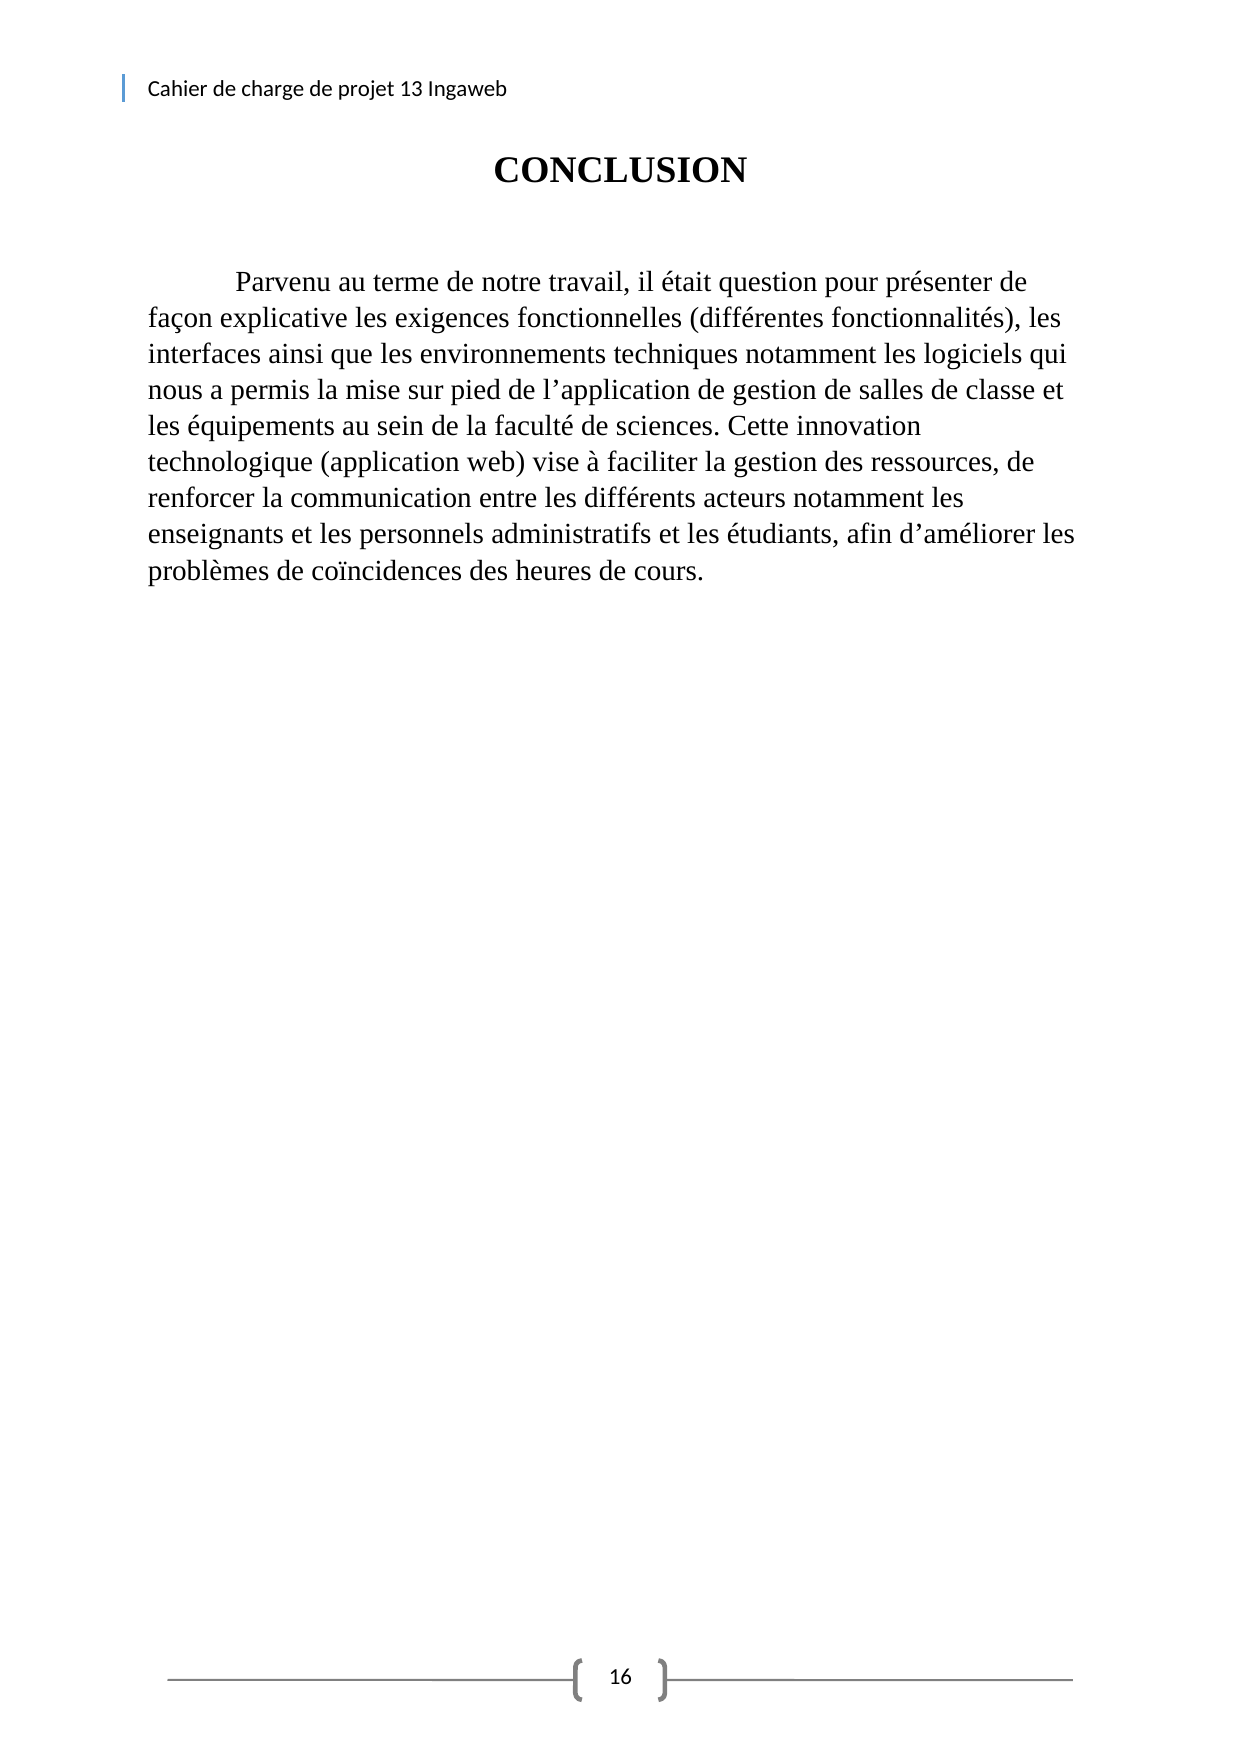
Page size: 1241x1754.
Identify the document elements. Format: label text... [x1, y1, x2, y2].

text Parvenu au terme de notre travail, il était question pour présenter de façon explicative les exigences fonctionnelles (différentes fonctionnalités), les interfaces ainsi que les environnements techniques notamment les logiciels qui nous a permis la mise sur pied de l’application de gestion de salles de classe et les équipements au sein de la faculté de sciences. Cette innovation technologique (application web) vise à faciliter la gestion des ressources, de renforcer la communication entre les différents acteurs notamment les enseignants et les personnels administratifs et les étudiants, afin d’améliorer les problèmes de coïncidences des heures de cours. [148, 264, 1093, 586]
text CONCLUSION [148, 148, 1093, 191]
